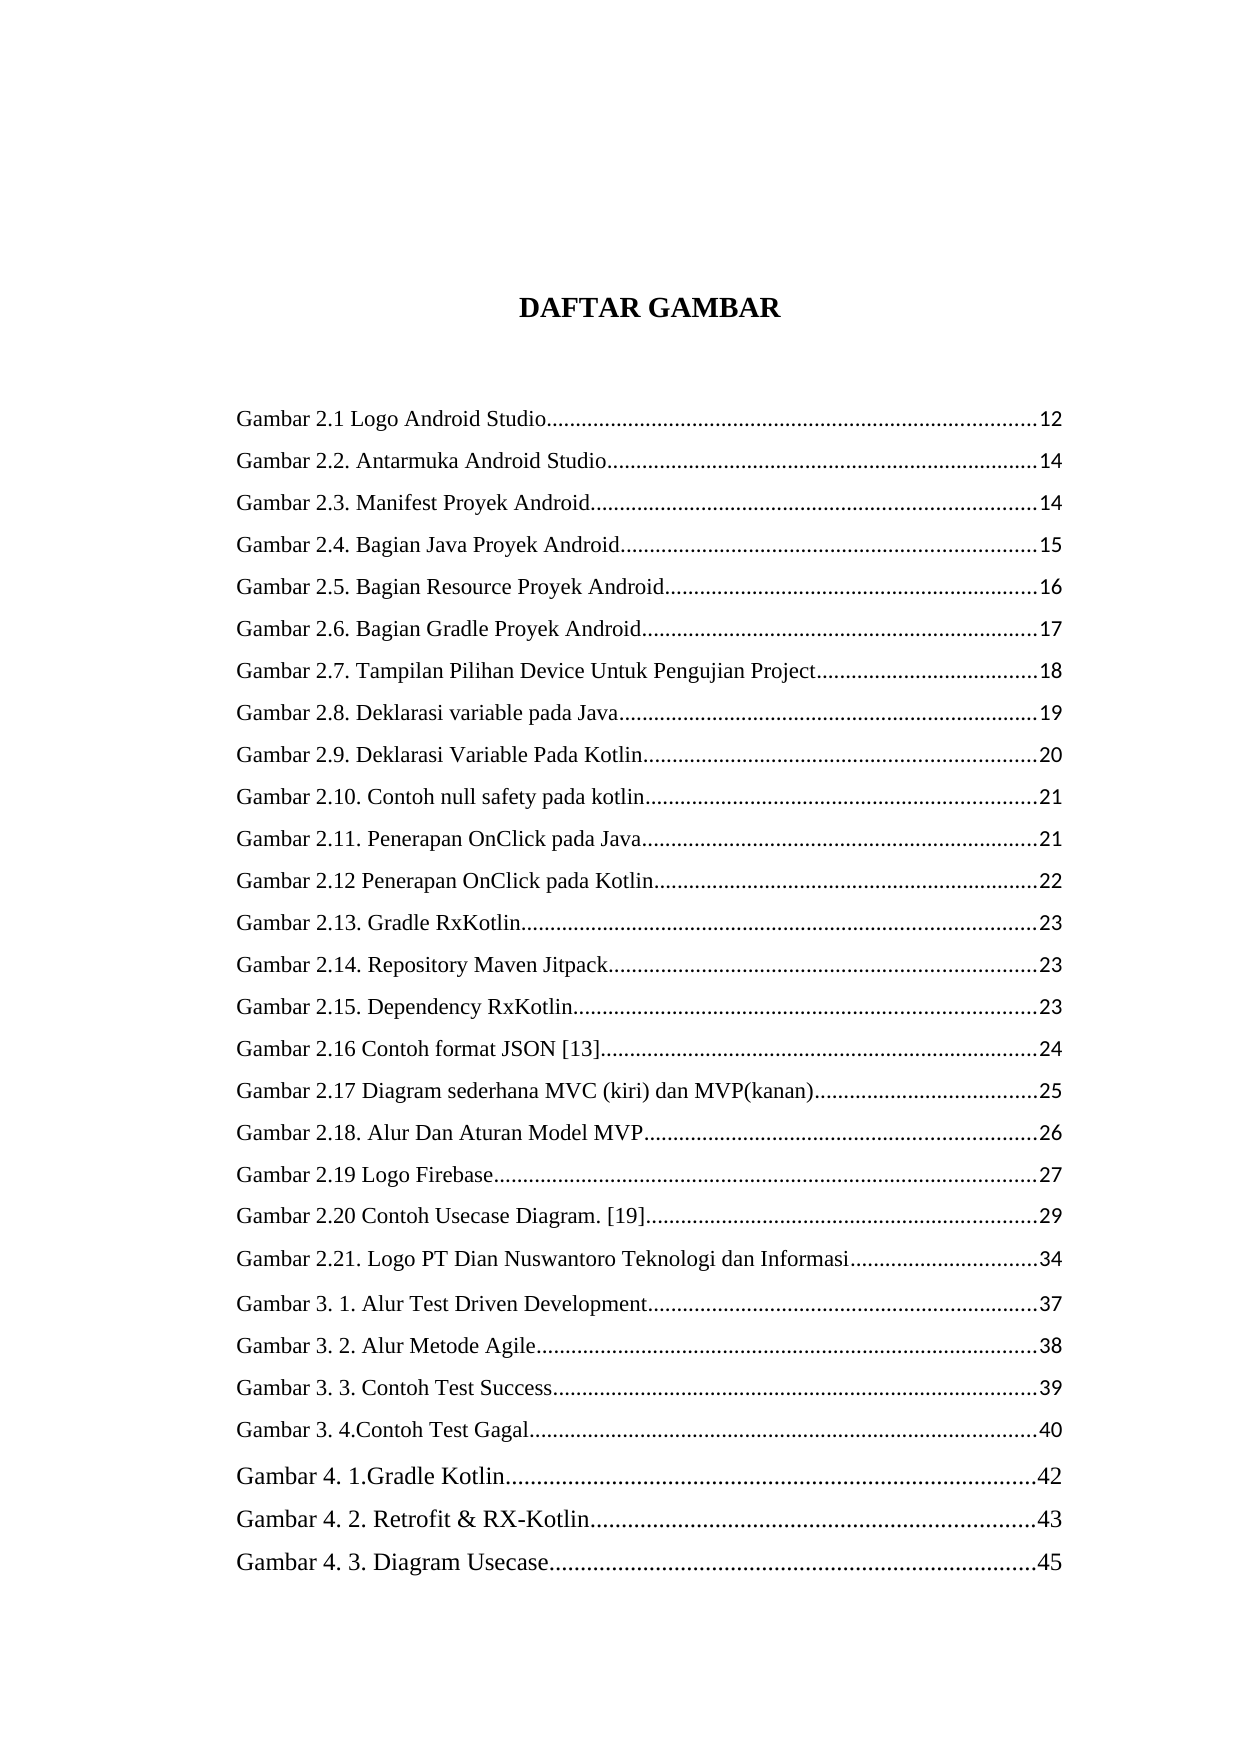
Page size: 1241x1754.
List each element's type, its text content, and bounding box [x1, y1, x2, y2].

text Gambar 4. 1.Gradle Kotlin 42 [236, 1461, 1063, 1489]
text Gambar 2.1 Logo Android Studio 12 [236, 404, 1063, 432]
subtitle DAFTAR GAMBAR [236, 290, 1063, 323]
text Gambar 2.18. Alur Dan Aturan Model MVP 26 [236, 1118, 1063, 1146]
text Gambar 2.7. Tampilan Pilihan Device Untuk Pengujian Project 18 [236, 656, 1063, 684]
text Gambar 2.16 Contoh format JSON [13] 24 [236, 1034, 1063, 1062]
text Gambar 2.21. Logo PT Dian Nuswantoro Teknologi dan Informasi 34 [236, 1244, 1063, 1272]
text Gambar 2.19 Logo Firebase 27 [236, 1160, 1063, 1188]
text Gambar 2.6. Bagian Gradle Proyek Android 17 [236, 614, 1063, 642]
text Gambar 2.15. Dependency RxKotlin 23 [236, 992, 1063, 1020]
text Gambar 2.17 Diagram sederhana MVC (kiri) dan MVP(kanan) 25 [236, 1076, 1063, 1104]
text Gambar 3. 3. Contoh Test Success 39 [236, 1373, 1063, 1401]
text Gambar 2.12 Penerapan OnClick pada Kotlin 22 [236, 866, 1063, 894]
text Gambar 2.10. Contoh null safety pada kotlin 21 [236, 782, 1063, 810]
text Gambar 2.3. Manifest Proyek Android 14 [236, 488, 1063, 516]
text Gambar 2.2. Antarmuka Android Studio 14 [236, 446, 1063, 474]
text Gambar 2.20 Contoh Usecase Diagram. [19] 29 [236, 1202, 1063, 1230]
text Gambar 2.9. Deklarasi Variable Pada Kotlin 20 [236, 740, 1063, 768]
text Gambar 2.14. Repository Maven Jitpack 23 [236, 950, 1063, 978]
text Gambar 4. 2. Retrofit & RX-Kotlin 43 [236, 1504, 1063, 1533]
text Gambar 2.11. Penerapan OnClick pada Java 21 [236, 824, 1063, 852]
text Gambar 2.4. Bagian Java Proyek Android 15 [236, 530, 1063, 558]
text Gambar 2.5. Bagian Resource Proyek Android 16 [236, 572, 1063, 600]
text Gambar 2.8. Deklarasi variable pada Java 19 [236, 698, 1063, 726]
text Gambar 4. 3. Diagram Usecase 45 [236, 1547, 1063, 1576]
text Gambar 3. 2. Alur Metode Agile 38 [236, 1331, 1063, 1359]
text Gambar 3. 4.Contoh Test Gagal 40 [236, 1415, 1063, 1443]
text Gambar 2.13. Gradle RxKotlin 23 [236, 908, 1063, 936]
text Gambar 3. 1. Alur Test Driven Development 37 [236, 1289, 1063, 1317]
